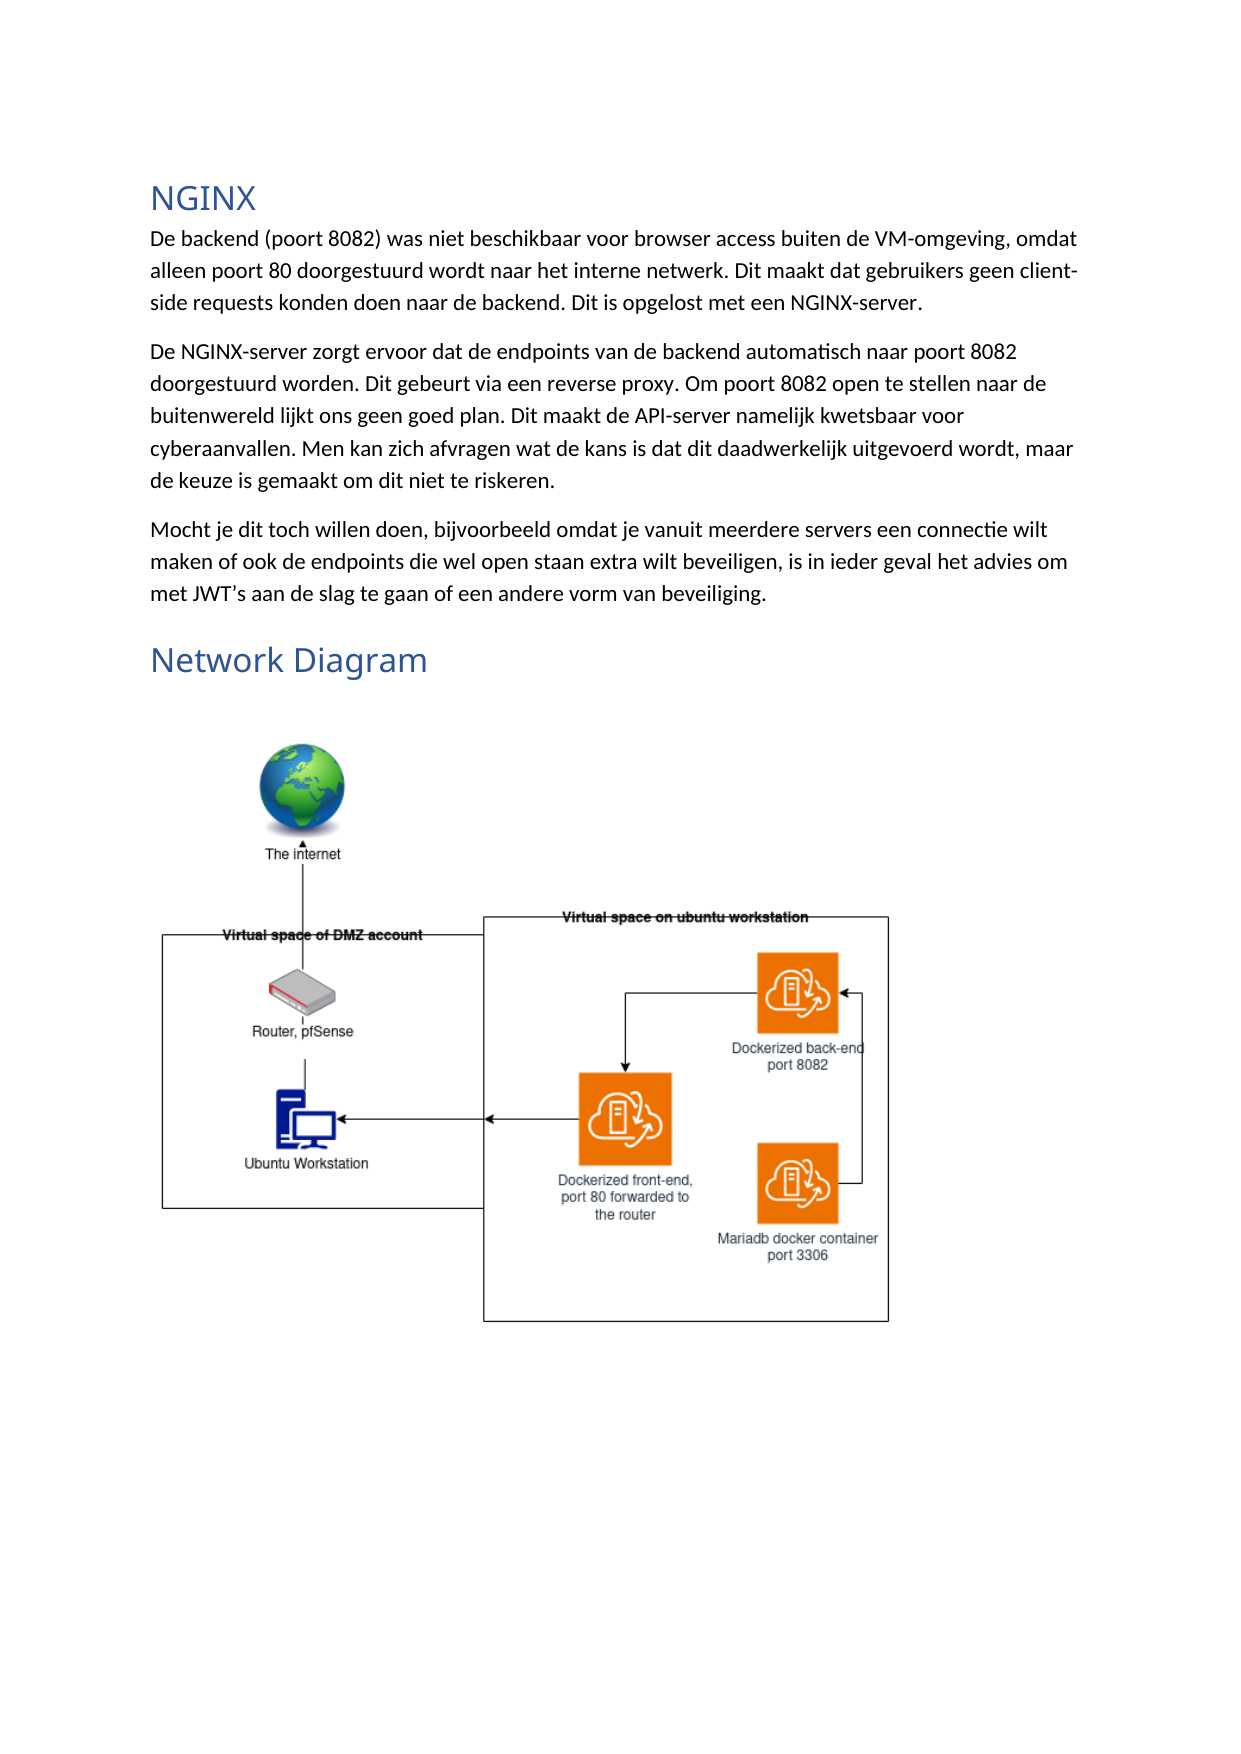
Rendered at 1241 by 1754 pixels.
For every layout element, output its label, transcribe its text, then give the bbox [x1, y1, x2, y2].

subtitle NGINX [150, 175, 1090, 220]
subtitle Network Diagram [150, 636, 1090, 682]
picture [150, 732, 901, 1334]
text Mocht je dit toch willen doen, bijvoorbeeld omdat je vanuit meerdere servers een connectie wilt maken of ook de endpoints die wel open staan extra wilt beveiligen, is in ieder geval het advies om met JWT’s aan de slag te gaan of een andere vorm van beveiliging. [150, 515, 1090, 607]
text De backend (poort 8082) was niet beschikbaar voor browser access buiten de VM-omgeving, omdat alleen poort 80 doorgestuurd wordt naar het interne netwerk. Dit maakt dat gebruikers geen client-side requests konden doen naar de backend. Dit is opgelost met een NGINX-server. [150, 224, 1090, 316]
text De NGINX-server zorgt ervoor dat de endpoints van de backend automatisch naar poort 8082 doorgestuurd worden. Dit gebeurt via een reverse proxy. Om poort 8082 open te stellen naar de buitenwereld lijkt ons geen goed plan. Dit maakt de API-server namelijk kwetsbaar voor cyberaanvallen. Men kan zich afvragen wat de kans is dat dit daadwerkelijk uitgevoerd wordt, maar de keuze is gemaakt om dit niet te riskeren. [150, 337, 1090, 494]
